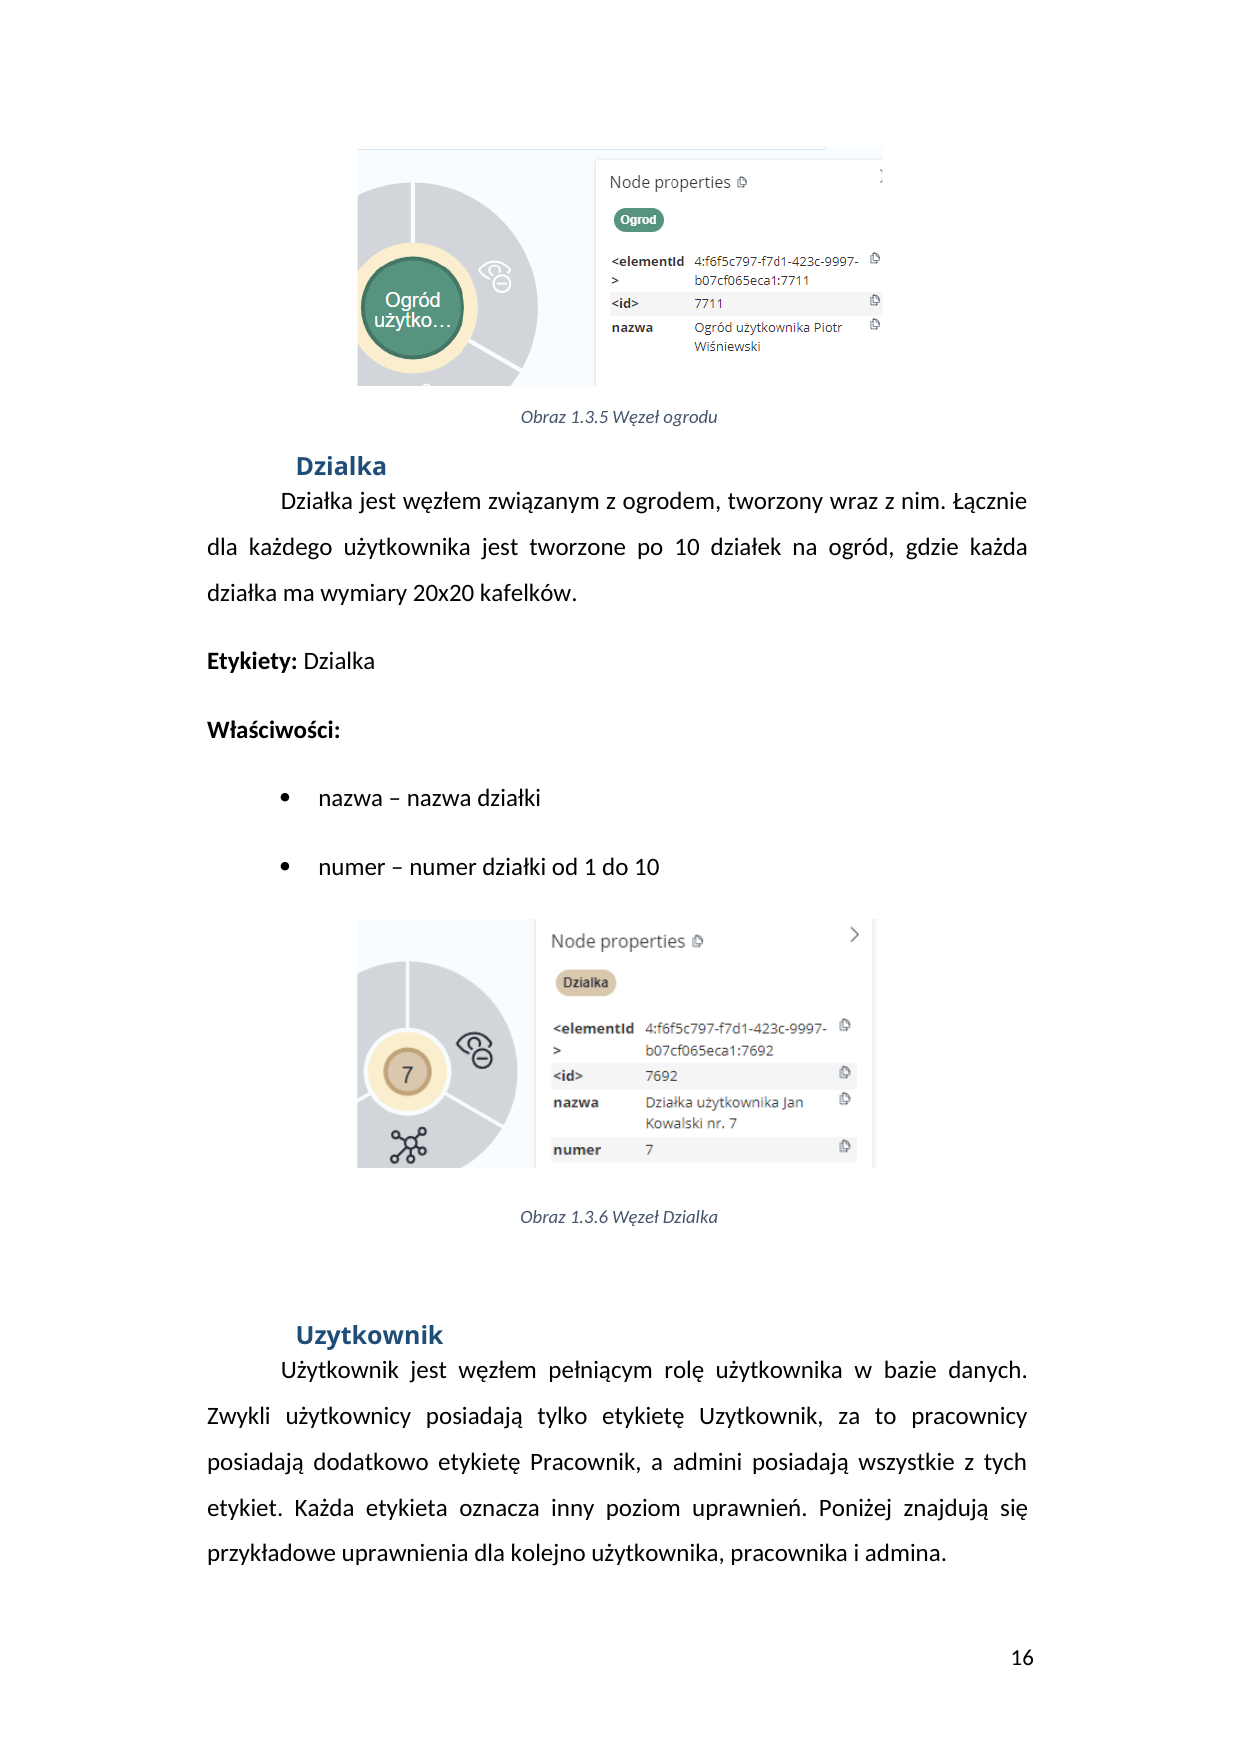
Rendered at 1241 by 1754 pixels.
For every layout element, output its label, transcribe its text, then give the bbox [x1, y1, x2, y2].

text Etykiety: Dzialka [207, 646, 1029, 676]
subtitle Uzytkownik [295, 1318, 1033, 1352]
text Obraz 1.3.6 Węzeł Dzialka [207, 1206, 1033, 1228]
list nazwa – nazwa działki [281, 783, 1029, 813]
text Obraz 1.3.5 Węzeł ogrodu [207, 405, 1033, 428]
list numer – numer działki od 1 do 10 [281, 851, 1029, 882]
picture [357, 919, 879, 1168]
text Właściwości: [207, 714, 1029, 744]
picture [357, 147, 883, 386]
subtitle Dzialka [295, 449, 1033, 483]
text Użytkownik jest węzłem pełniącym rolę użytkownika w bazie danych. Zwykli użytkownicy posiadają tylko etykietę Uzytkownik, za to pracownicy posiadają dodatkowo etykietę Pracownik, a admini posiadają wszystkie z tych etykiet. Każda etykieta oznacza inny poziom uprawnień. Poniżej znajdują się przykładowe uprawnienia dla kolejno użytkownika, pracownika i admina. [207, 1354, 1029, 1568]
text Działka jest węzłem związanym z ogrodem, tworzony wraz z nim. Łącznie dla każdego użytkownika jest tworzone po 10 działek na ogród, gdzie każda działka ma wymiary 20x20 kafelków. [207, 486, 1029, 607]
